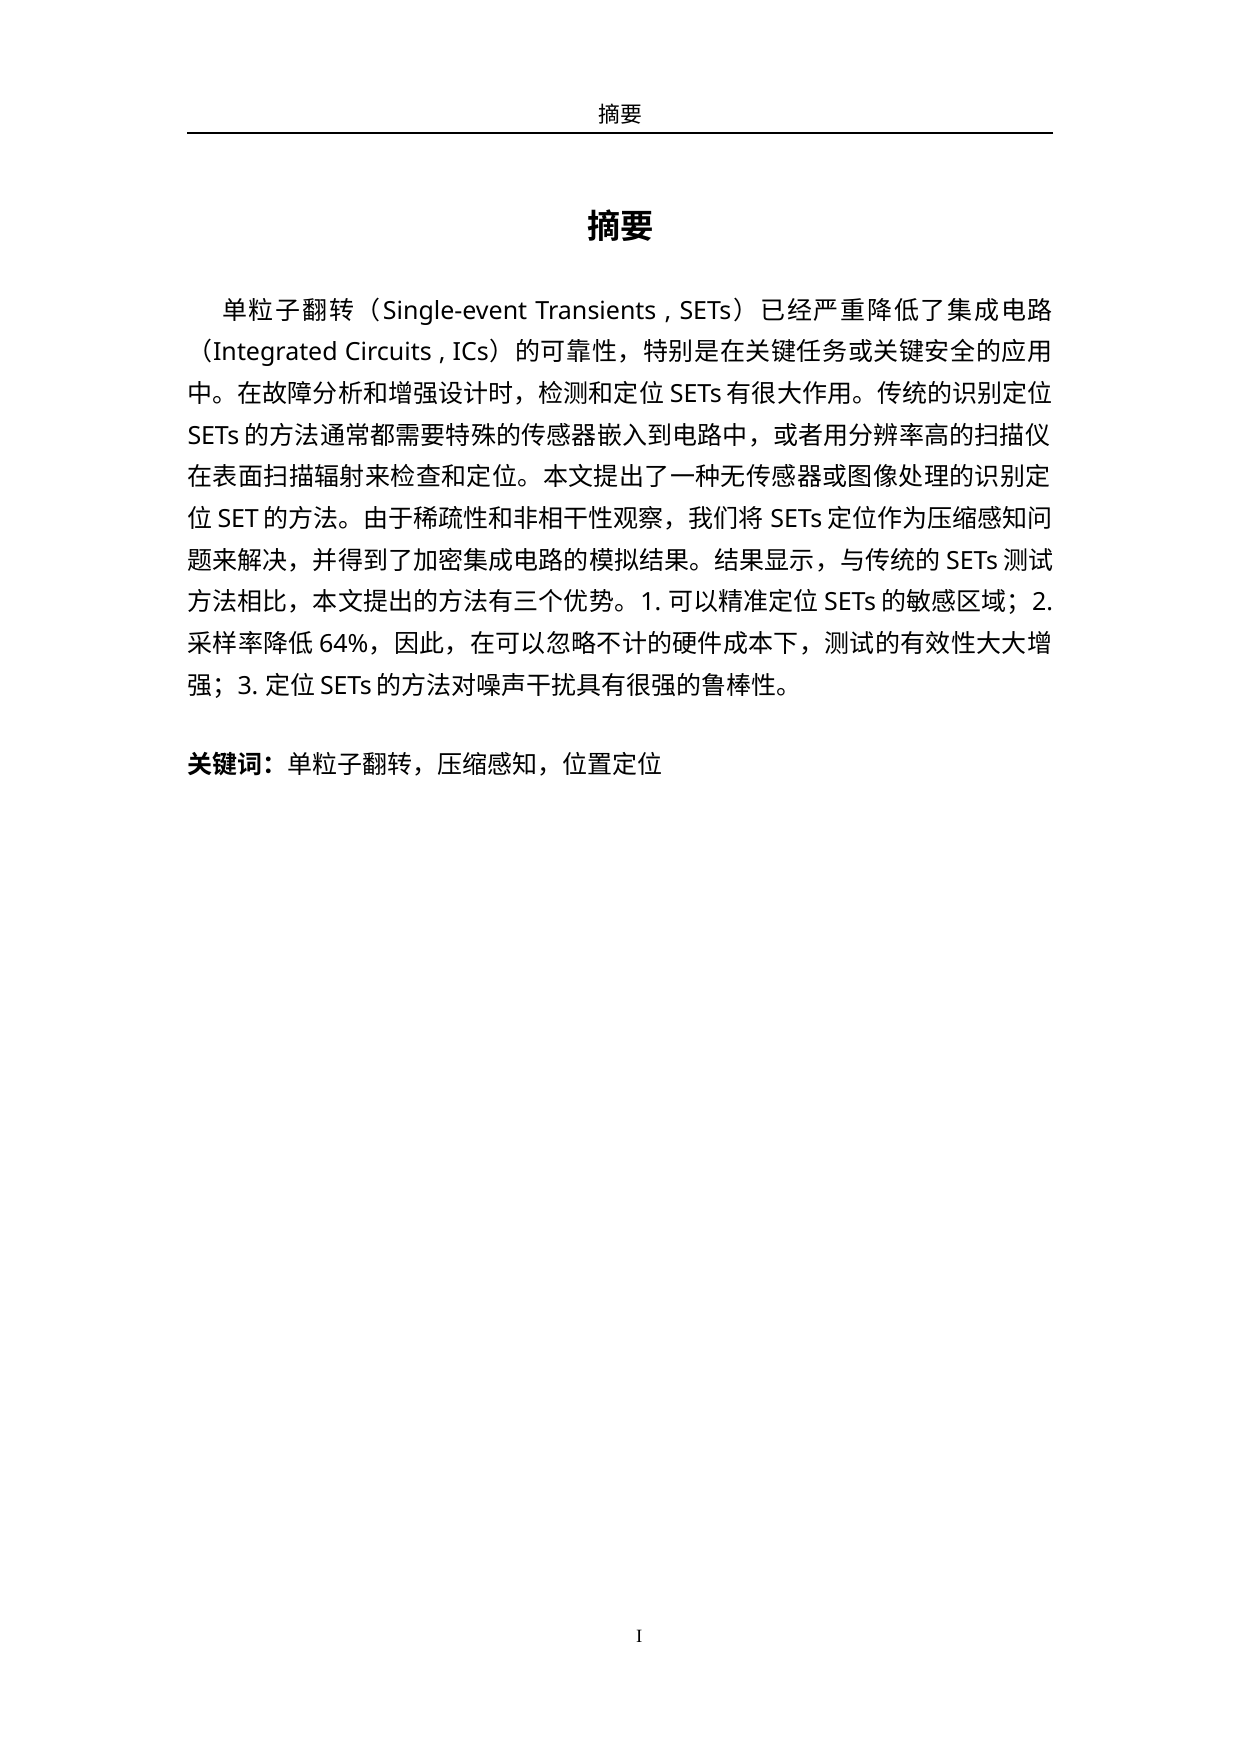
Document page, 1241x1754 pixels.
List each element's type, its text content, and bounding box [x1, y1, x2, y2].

subtitle 摘要 [187, 200, 1053, 248]
text 单粒子翻转（Single-event Transients , SETs）已经严重降低了集成电路（Integrated Circuits , ICs）的可靠性，特别是在关键任务或关键安全的应用中。在故障分析和增强设计时，检测和定位SETs有很大作用。传统的识别定位SETs的方法通常都需要特殊的传感器嵌入到电路中，或者用分辨率高的扫描仪在表面扫描辐射来检查和定位。本文提出了一种无传感器或图像处理的识别定位SET的方法。由于稀疏性和非相干性观察，我们将SETs定位作为压缩感知问题来解决，并得到了加密集成电路的模拟结果。结果显示，与传统的SETs测试方法相比，本文提出的方法有三个优势。1. 可以精准定位SETs的敏感区域；2. 采样率降低64%，因此，在可以忽略不计的硬件成本下，测试的有效性大大增强；3. 定位SETs的方法对噪声干扰具有很强的鲁棒性。 [187, 286, 1053, 702]
text 关键词：单粒子翻转，压缩感知，位置定位 [187, 744, 1053, 780]
